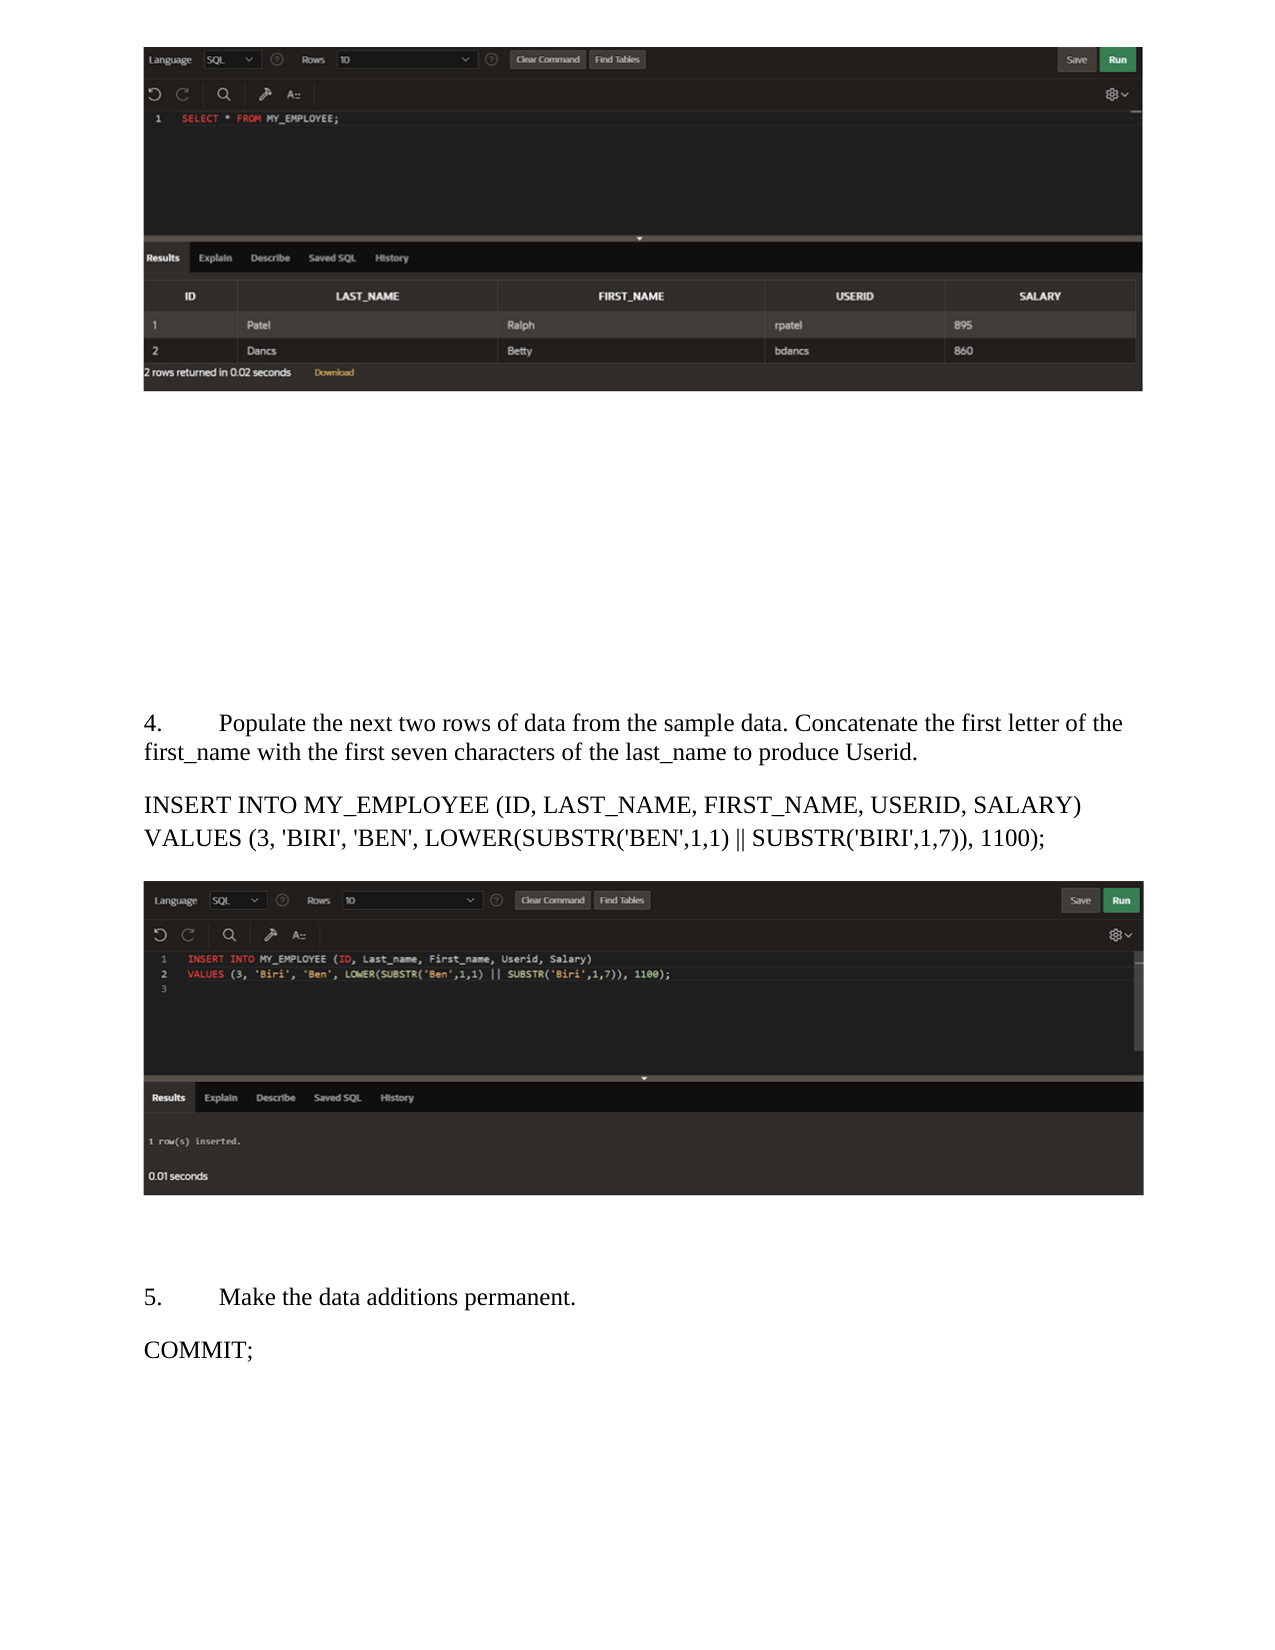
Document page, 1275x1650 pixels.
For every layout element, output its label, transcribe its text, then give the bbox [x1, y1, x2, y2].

text COMMIT; [144, 1335, 1144, 1364]
list Populate the next two rows of data from the sample data. Concatenate the first letter of the first_name with the first seven characters of the last_name to produce Userid. [143, 708, 1144, 765]
picture [143, 881, 1144, 1196]
picture [143, 47, 1144, 392]
text INSERT INTO MY_EMPLOYEE (ID, LAST_NAME, FIRST_NAME, USERID, SALARY) VALUES (3, 'BIRI', 'BEN', LOWER(SUBSTR('BEN',1,1) || SUBSTR('BIRI',1,7)), 1100); [144, 790, 1144, 852]
list Make the data additions permanent. [143, 1282, 1144, 1310]
